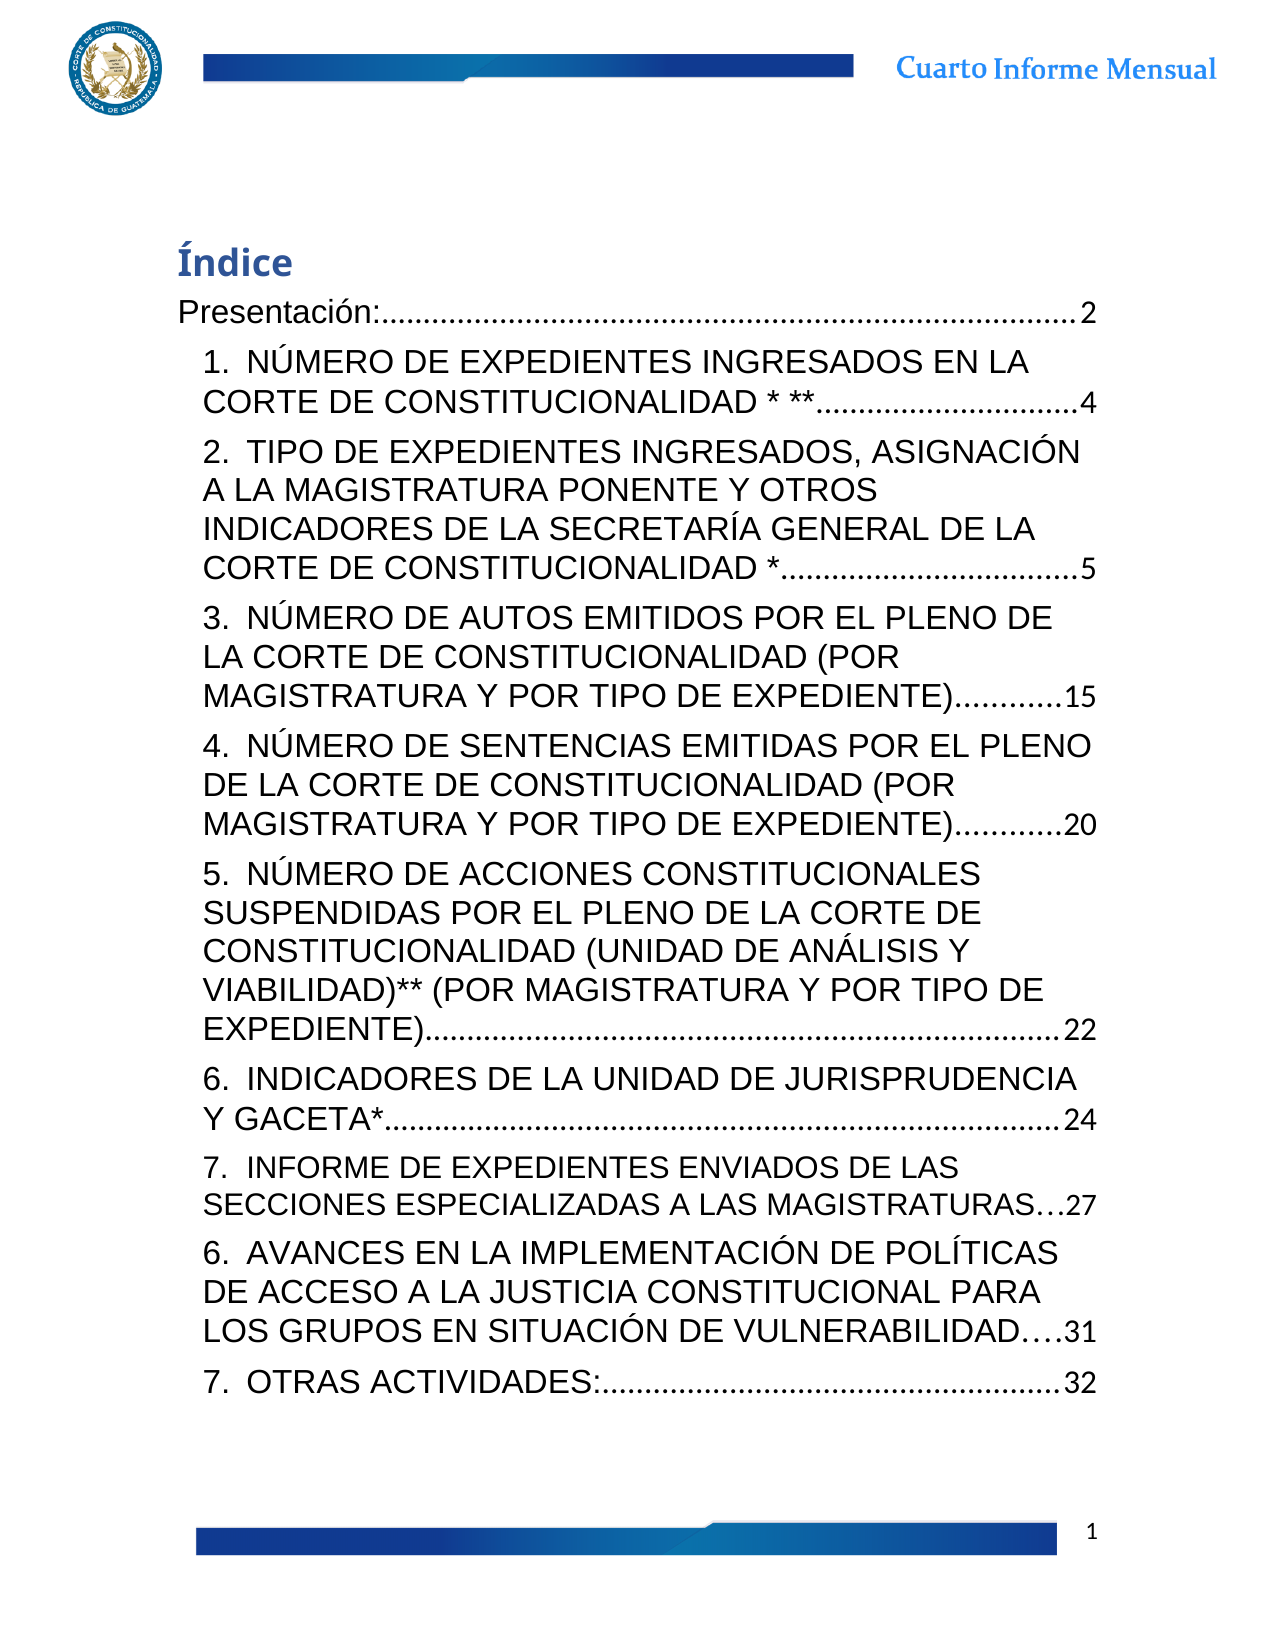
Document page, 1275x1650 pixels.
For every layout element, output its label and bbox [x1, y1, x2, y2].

picture [95, 1493, 1148, 1589]
picture [0, 20, 1275, 119]
